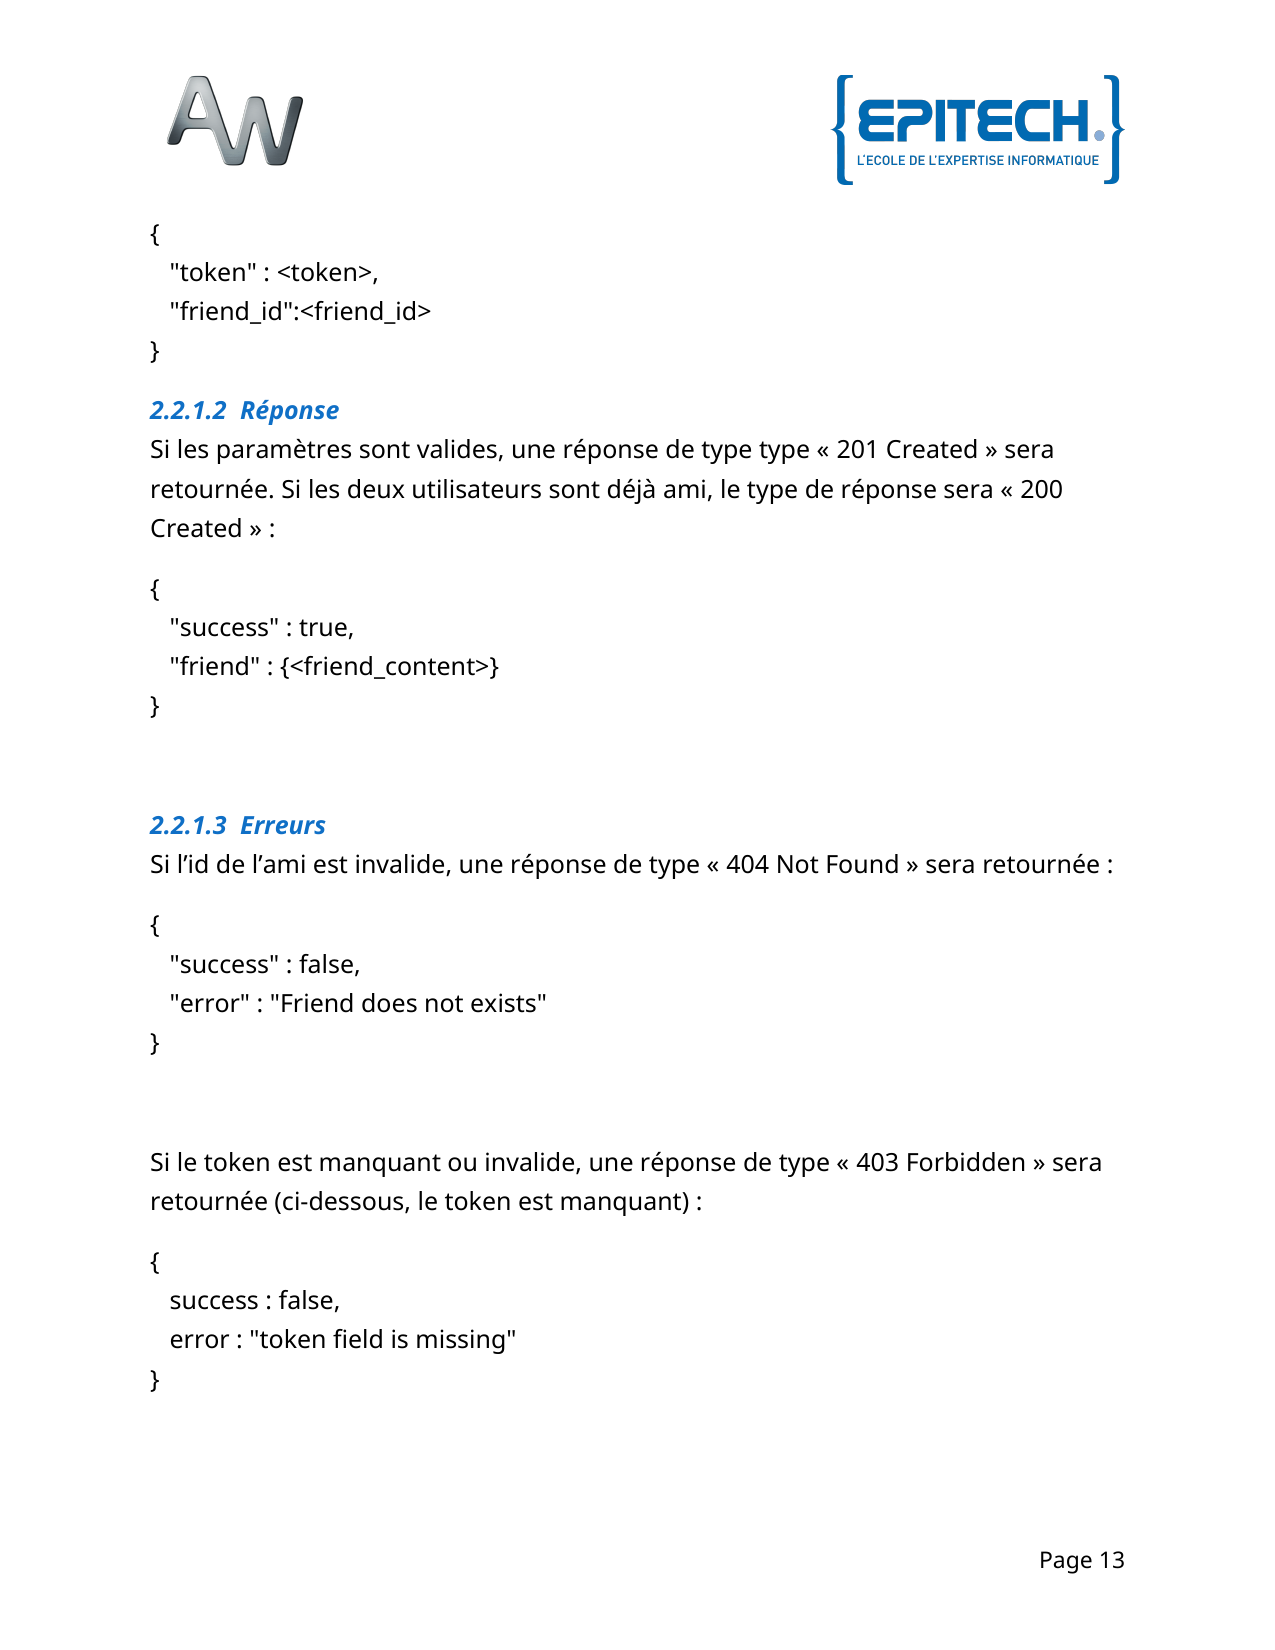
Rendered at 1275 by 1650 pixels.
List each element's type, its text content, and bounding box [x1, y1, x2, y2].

text Si les paramètres sont valides, une réponse de type type « 201 Created » sera retournée. Si les deux utilisateurs sont déjà ami, le type de réponse sera « 200 Created » : [150, 432, 1125, 544]
picture [830, 75, 1125, 185]
text { "success" : false, "error" : "Friend does not exists" } [150, 907, 1125, 1059]
picture [150, 35, 322, 207]
text { success : false, error : "token field is missing" } [150, 1244, 1125, 1395]
text { "token" : <token>, "friend_id":<friend_id> } [150, 216, 1125, 367]
subtitle Erreurs [150, 808, 1125, 842]
subtitle Réponse [150, 393, 1125, 427]
text Si le token est manquant ou invalide, une réponse de type « 403 Forbidden » sera retournée (ci-dessous, le token est manquant) : [150, 1145, 1125, 1218]
text Si l’id de l’ami est invalide, une réponse de type « 404 Not Found » sera retournée : [150, 847, 1125, 881]
text { "success" : true, "friend" : {<friend_content>} } [150, 571, 1125, 722]
